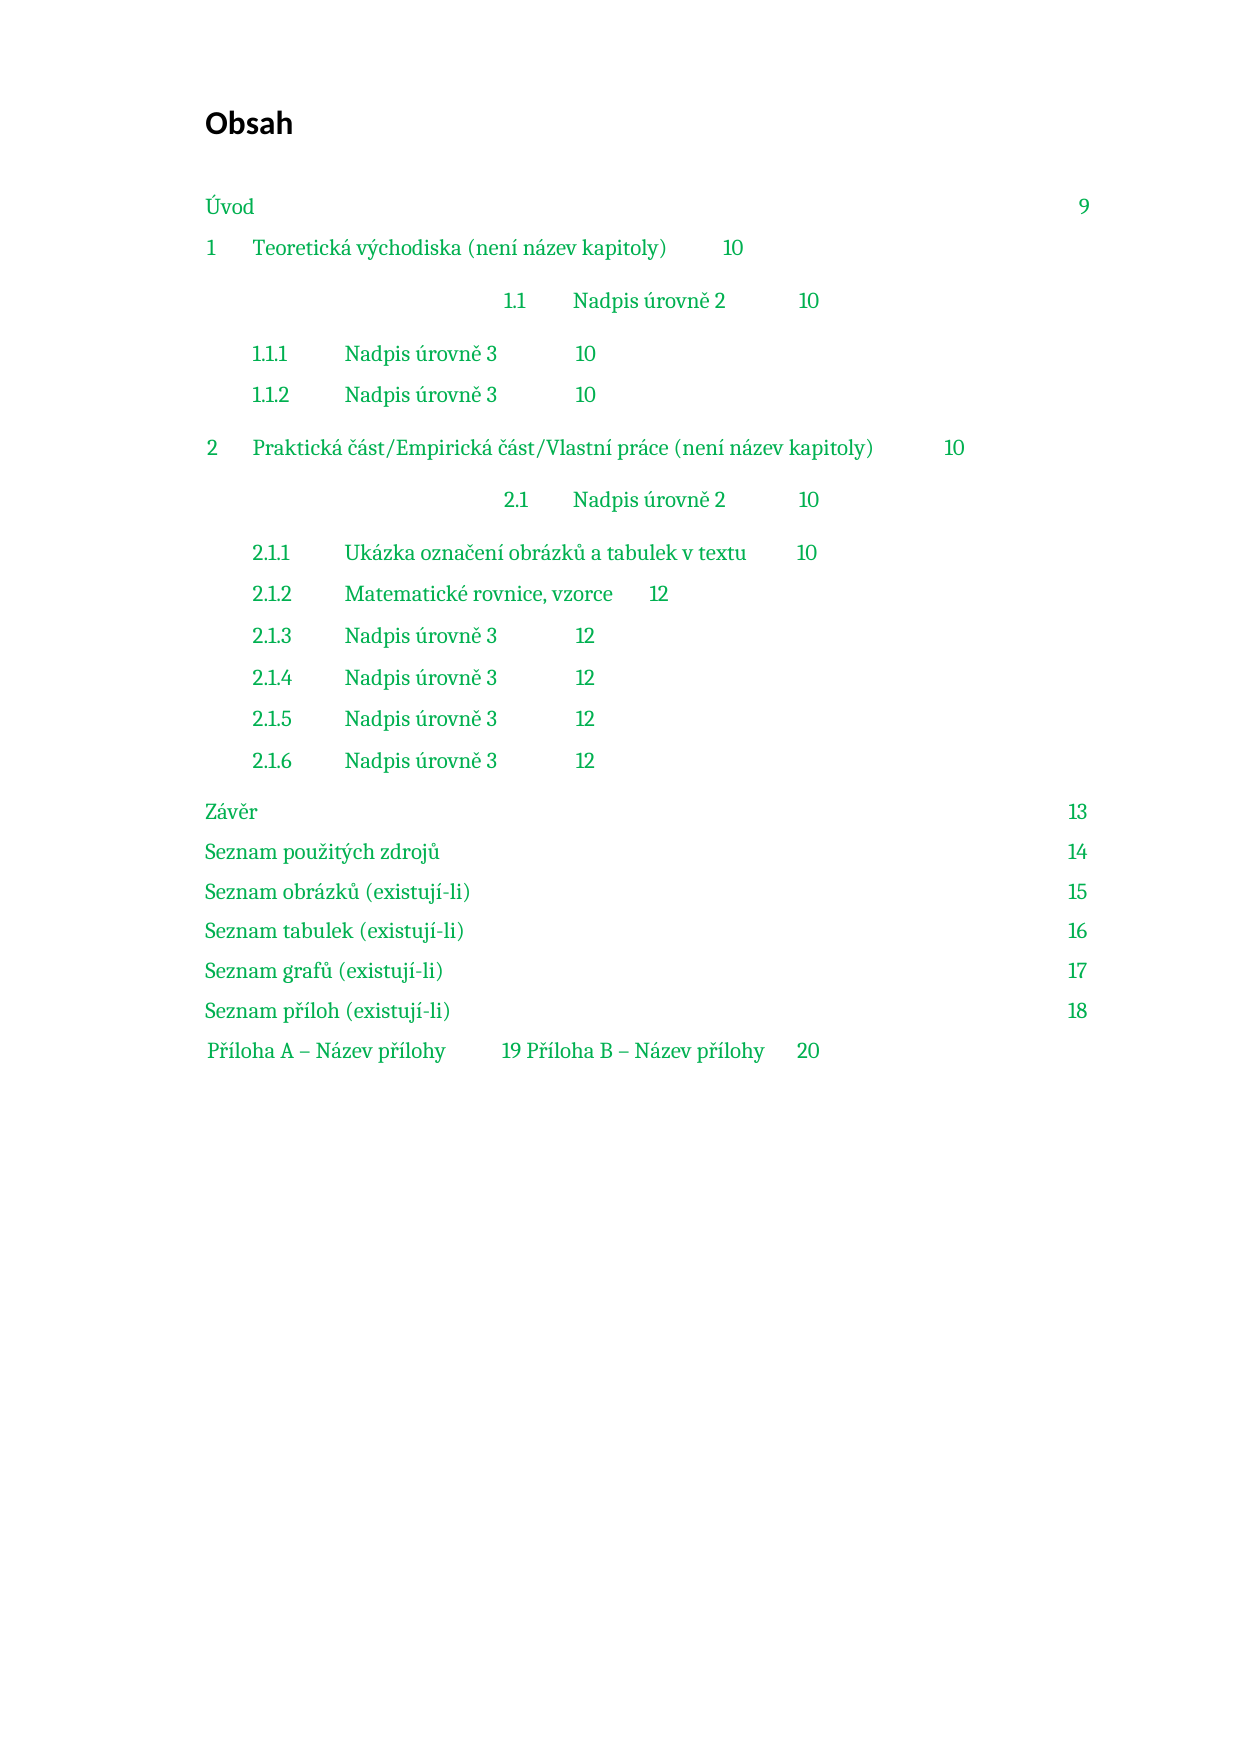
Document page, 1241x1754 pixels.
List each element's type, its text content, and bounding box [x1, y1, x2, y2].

list Praktická část/Empirická část/Vlastní práce (není název kapitoly) 10 [207, 433, 1123, 461]
text Seznam tabulek (existují-li) 16 [205, 918, 1123, 945]
text Závěr 13 [205, 799, 1123, 825]
text Úvod 9 [205, 193, 1123, 220]
list Nadpis úrovně 3 12 [252, 704, 1123, 732]
list Nadpis úrovně 2 10 [207, 485, 1116, 513]
list Ukázka označení obrázků a tabulek v textu 10 [252, 538, 1123, 566]
list Nadpis úrovně 3 12 [252, 746, 1123, 774]
text Seznam grafů (existují-li) 17 [205, 958, 1123, 984]
text Seznam příloh (existují-li) 18 [205, 998, 1123, 1024]
text Seznam použitých zdrojů 14 [205, 838, 1123, 865]
list Nadpis úrovně 3 10 [252, 380, 1123, 408]
list Nadpis úrovně 3 12 [252, 621, 1123, 649]
list Nadpis úrovně 3 10 [252, 339, 1123, 367]
text Seznam obrázků (existují-li) 15 [205, 878, 1123, 905]
subtitle Obsah [205, 102, 1123, 143]
text Příloha A – Název přílohy 19 Příloha B – Název přílohy 20 [207, 1038, 1123, 1064]
list Teoretická východiska (není název kapitoly) 10 [207, 233, 1123, 261]
list Nadpis úrovně 3 12 [252, 663, 1123, 691]
list Matematické rovnice, vzorce 12 [252, 579, 1123, 608]
list Nadpis úrovně 2 10 [207, 286, 1116, 314]
